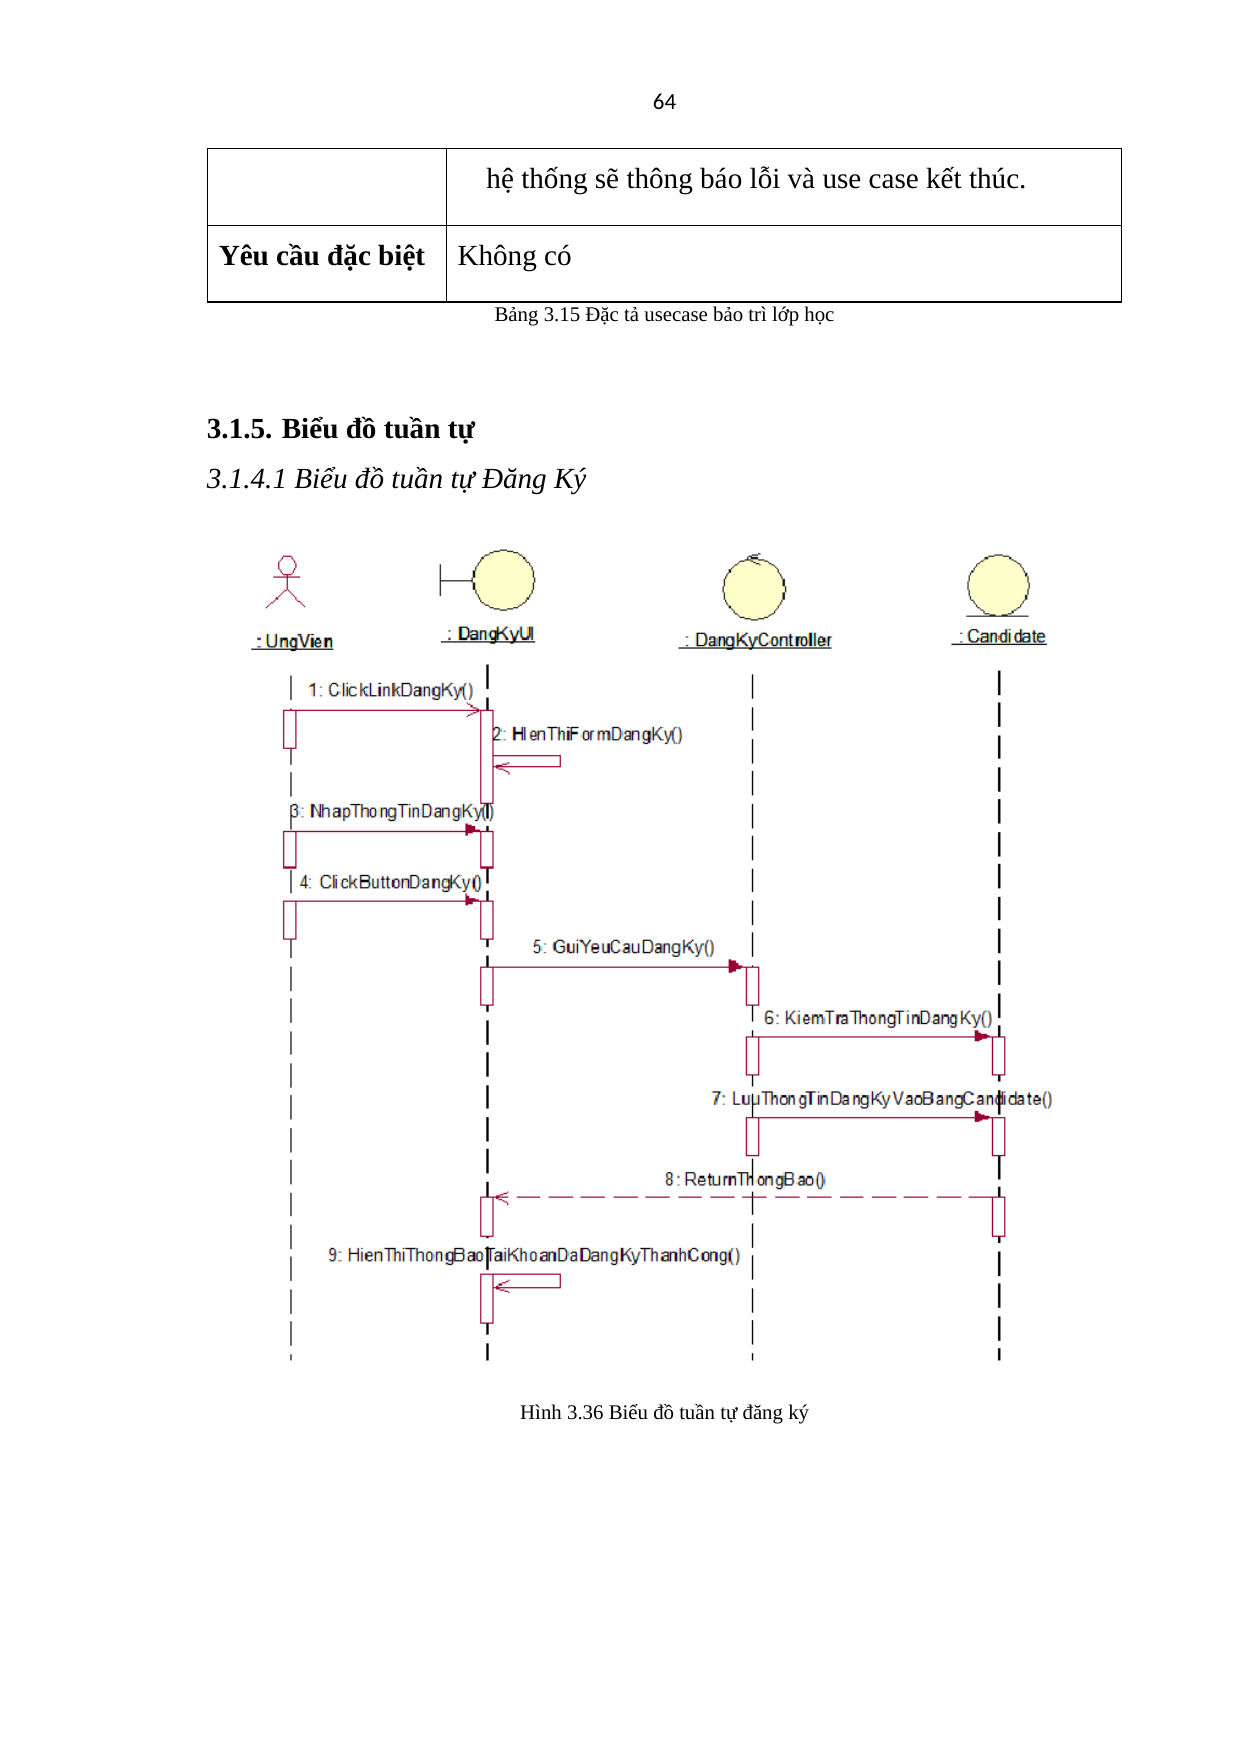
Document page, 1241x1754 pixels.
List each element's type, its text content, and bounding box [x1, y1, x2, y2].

table_cell Không có [447, 226, 1121, 301]
picture [206, 524, 1123, 1374]
subtitle Biểu đồ tuần tự [207, 411, 1122, 445]
table_cell Yêu cầu đặc biệt [208, 226, 446, 301]
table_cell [447, 149, 1121, 224]
text 3.1.4.1 Biểu đồ tuần tự Đăng Ký [207, 462, 1122, 495]
